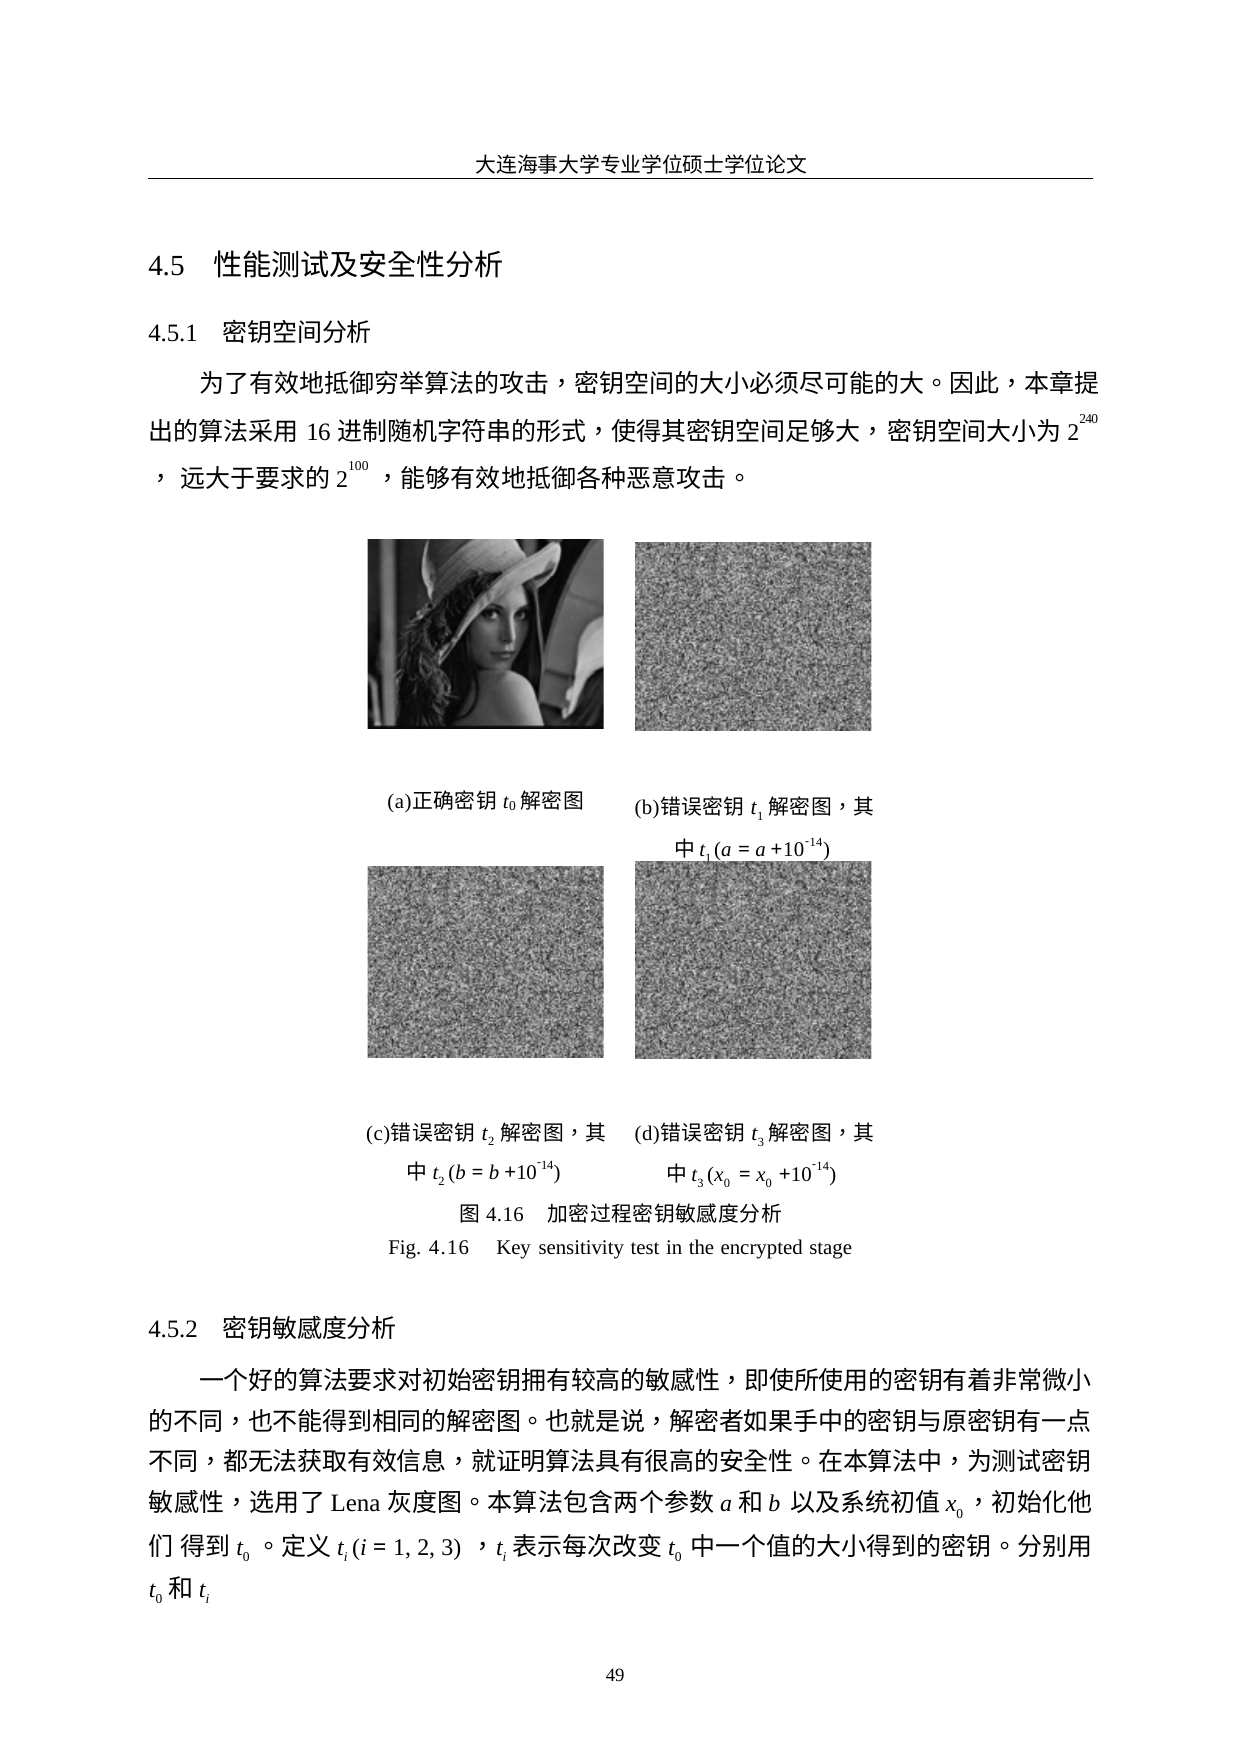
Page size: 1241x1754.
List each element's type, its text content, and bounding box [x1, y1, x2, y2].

picture [635, 861, 872, 1059]
text 4.5.2 密钥敏感度分析 [148, 1312, 1099, 1343]
text 中 t2 (b = b +10-14) [406, 1157, 624, 1185]
text 为了有效地抵御穷举算法的攻击，密钥空间的大小必须尽可能的大。因此，本章提 出的算法采用 16 进制随机字符串的形式，使得其密钥空间足够大，密钥空间大小为2240 ， 远大于要求的2100 ，能够有效地抵御各种恶意攻击。 [149, 366, 1099, 495]
text (d)错误密钥 t3 解密图，其 [634, 1117, 1099, 1146]
picture [367, 866, 604, 1058]
text 中t1 (a = a +10-14) [674, 835, 1099, 862]
text 中t3 (x0 = x0 +10-14) [666, 1161, 1099, 1186]
text (a)正确密钥 t0 解密图 [387, 788, 624, 814]
picture [635, 542, 872, 731]
text 图 4.16 加密过程密钥敏感度分析 [459, 1200, 1099, 1227]
text 4.5.1 密钥空间分析 [148, 316, 1099, 347]
text 4.5 性能测试及安全性分析 [148, 246, 1099, 283]
text Fig. 4.16 Key sensitivity test in the encrypted stage [388, 1238, 1099, 1258]
text (b)错误密钥 t1 解密图，其 [634, 791, 1099, 820]
text (c)错误密钥 t2 解密图，其 [366, 1117, 624, 1146]
picture [367, 539, 604, 729]
text 49 [606, 1668, 1099, 1685]
text 一个好的算法要求对初始密钥拥有较高的敏感性，即使所使用的密钥有着非常微小 的不同，也不能得到相同的解密图。也就是说，解密者如果手中的密钥与原密钥有一点 不同，都无法获取有效信息，就证明算法具有很高的安全性。在本算法中，为测试密钥 敏感性，选用了Lena 灰度图。本算法包含两个参数a 和b 以及系统初值x0 ，初始化他们 得到t0 。定义ti (i = 1, 2, 3) ，ti 表示每次改变t0 中一个值的大小得到的密钥。分别用t0 和ti [149, 1362, 1093, 1606]
